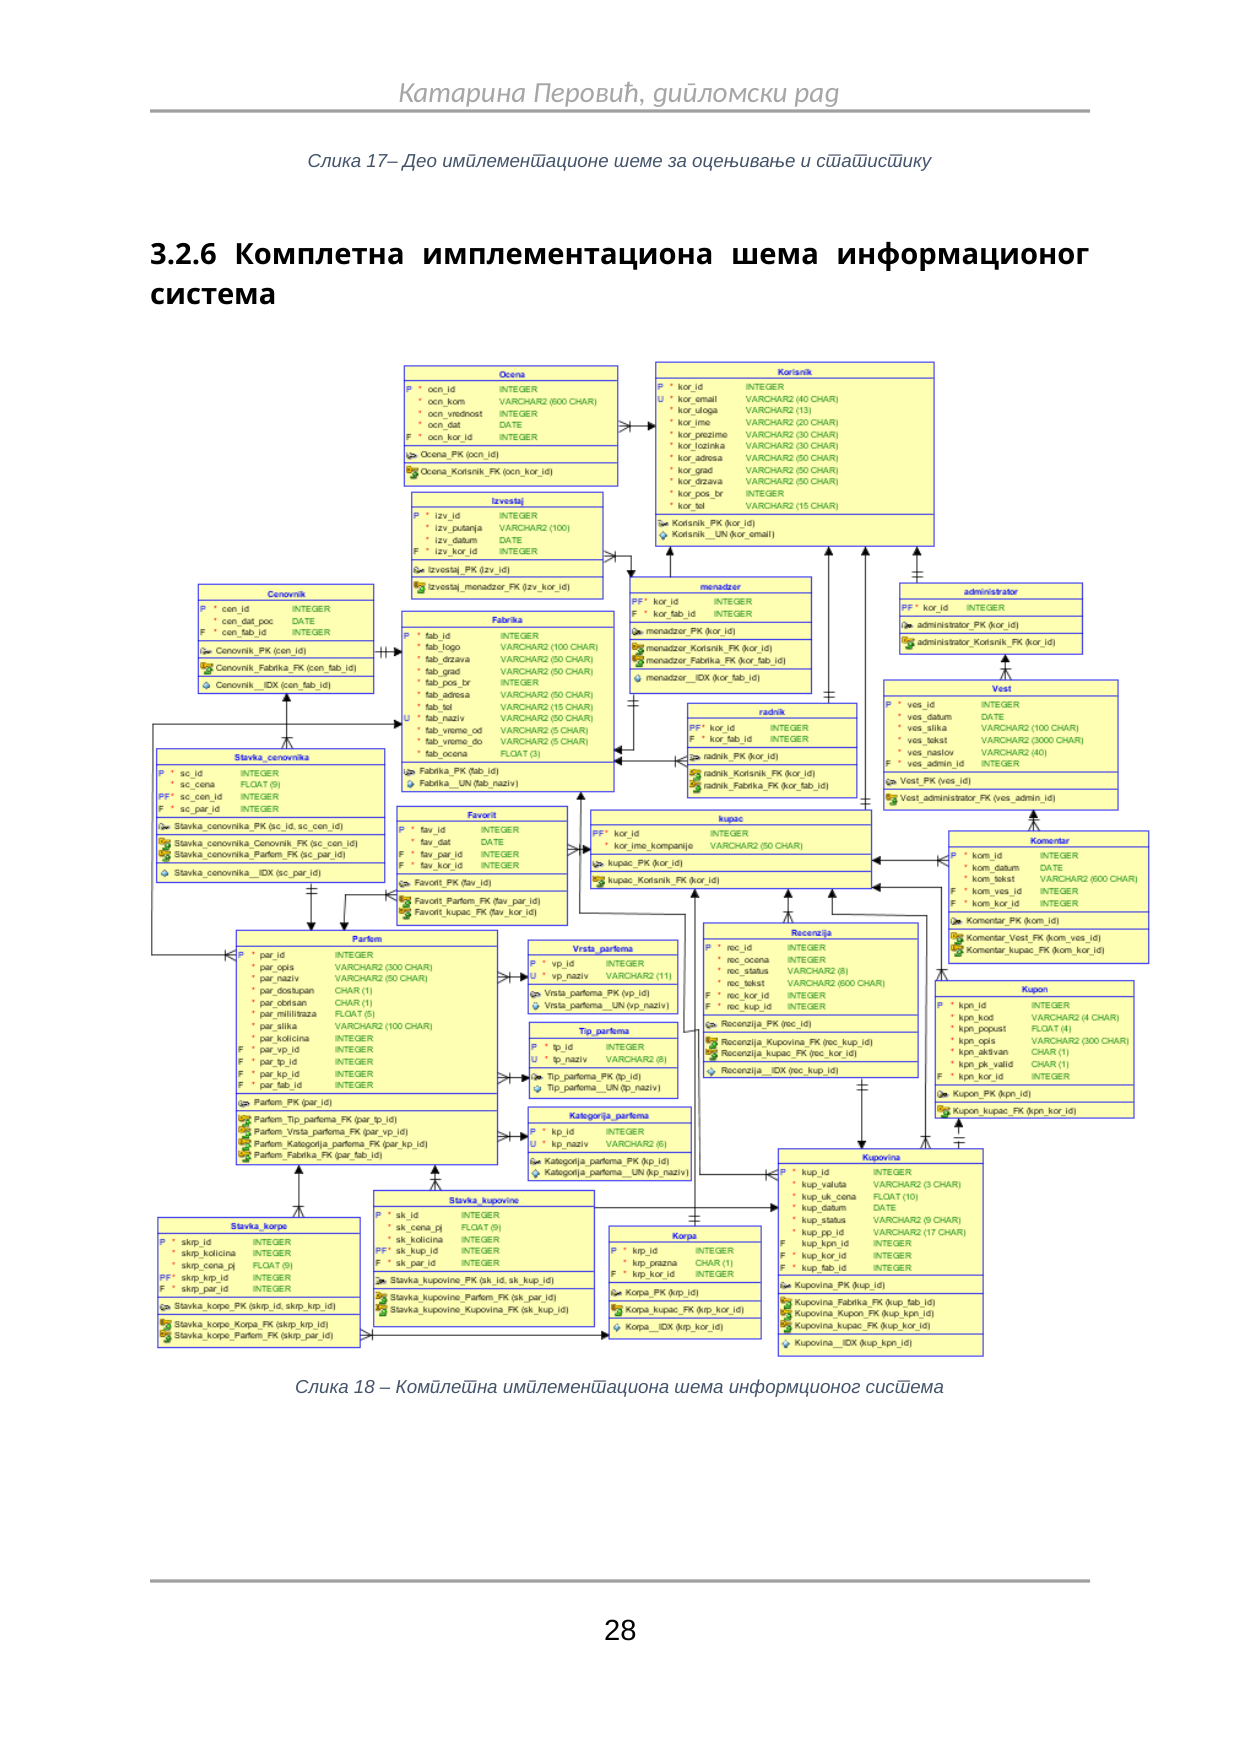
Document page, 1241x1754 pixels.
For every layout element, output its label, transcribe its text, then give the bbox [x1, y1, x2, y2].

subtitle 3.2.6 Комплетна имплементациона шема информационог система [150, 234, 1090, 313]
picture [150, 359, 1158, 1363]
text Слика 18 – Комплетна имплементациона шема информционог система [150, 1376, 1090, 1397]
text Слика 17– Део имплементационе шеме за оцењивање и статистику [150, 150, 1090, 172]
